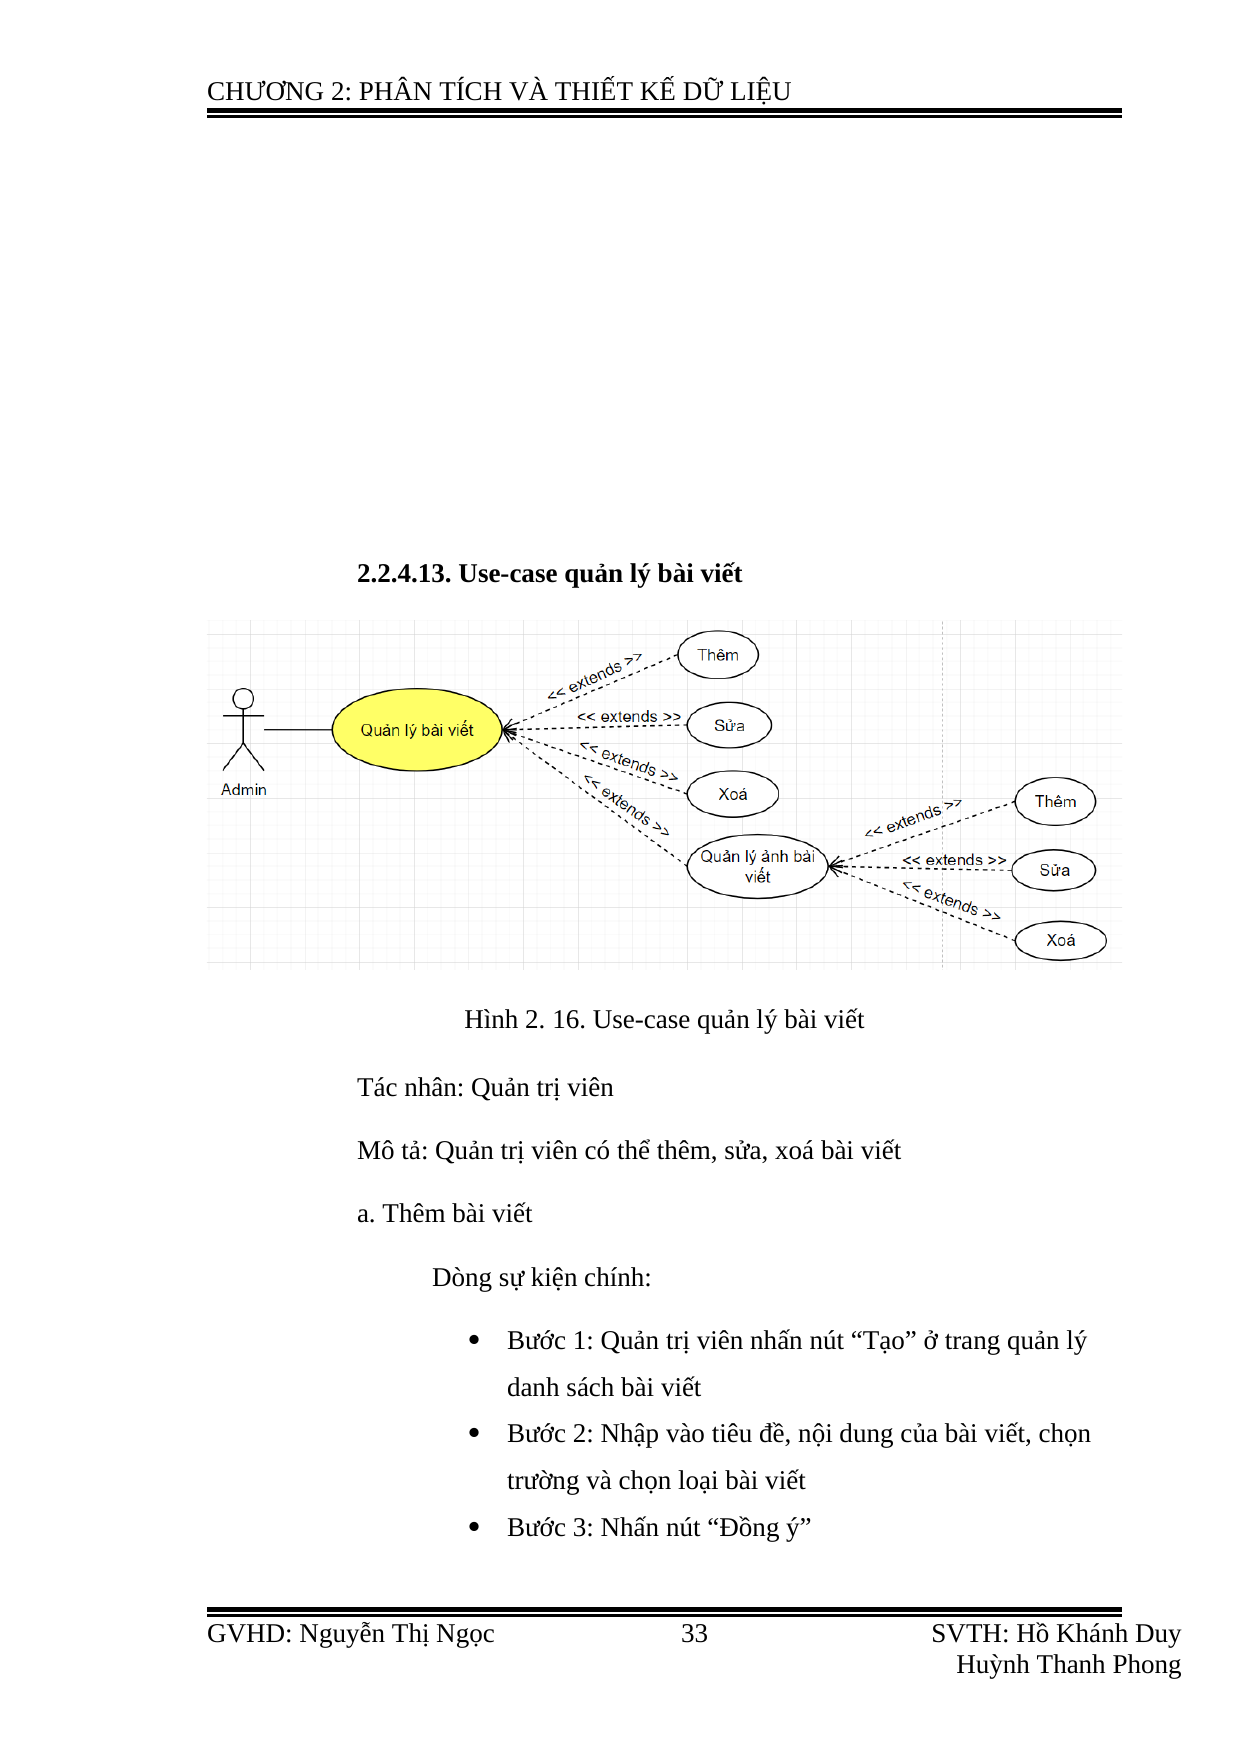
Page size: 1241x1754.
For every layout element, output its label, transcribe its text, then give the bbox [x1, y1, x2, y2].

list Bước 2: Nhập vào tiêu đề, nội dung của bài viết, chọn trường và chọn loại bài viết [469, 1418, 1122, 1496]
text a. Thêm bài viết [207, 1197, 1122, 1229]
picture [206, 620, 1123, 970]
list 2.2.4.13. Use-case quản lý bài viết [319, 557, 1122, 588]
text Mô tả: Quản trị viên có thể thêm, sửa, xoá bài viết [207, 1134, 1122, 1165]
text Tác nhân: Quản trị viên [207, 1071, 1122, 1102]
list Bước 1: Quản trị viên nhấn nút “Tạo” ở trang quản lý danh sách bài viết [469, 1324, 1122, 1402]
list Bước 3: Nhấn nút “Đồng ý” [469, 1511, 1122, 1542]
text Hình 2. 16. Use-case quản lý bài viết [207, 1003, 1122, 1034]
text Dòng sự kiện chính: [207, 1261, 1122, 1292]
